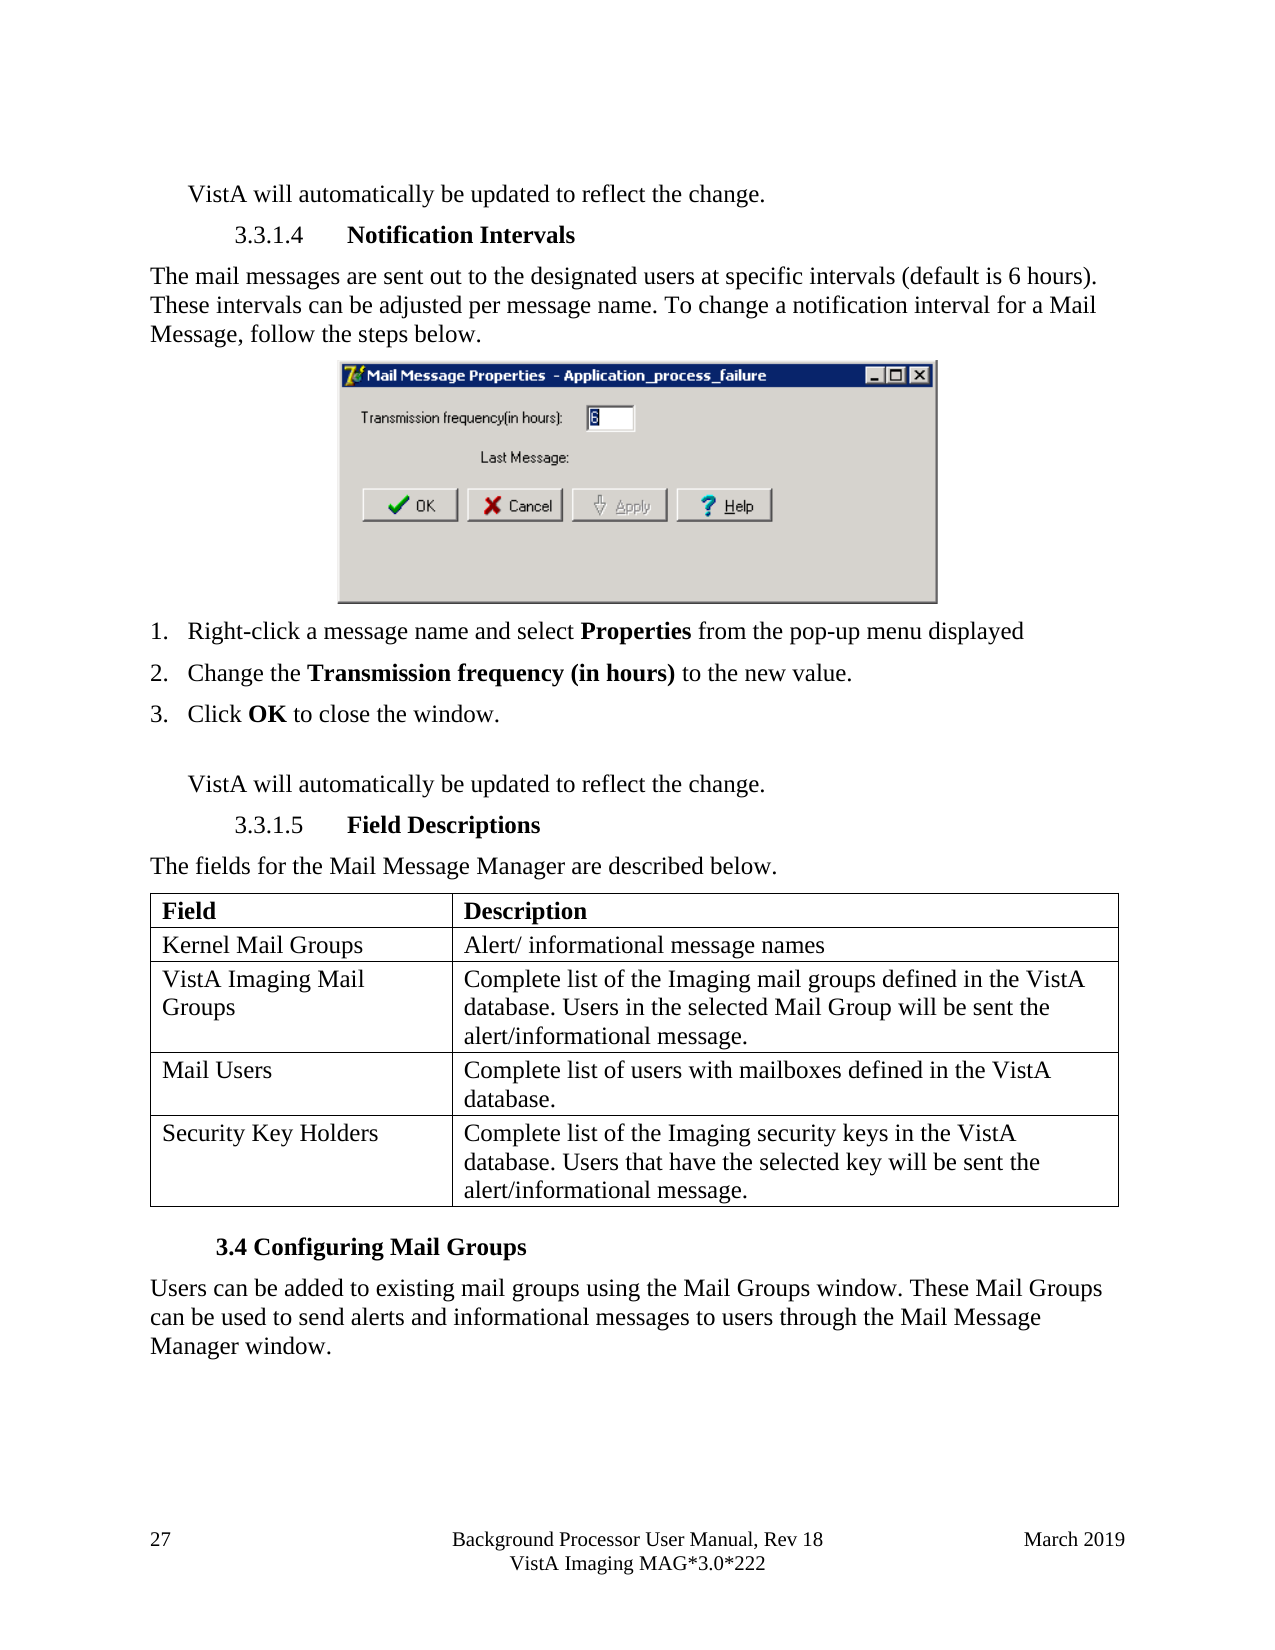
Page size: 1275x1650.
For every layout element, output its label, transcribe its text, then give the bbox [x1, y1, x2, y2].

list Change the Transmission frequency (in hours) to the new value. [150, 658, 1125, 686]
text VistA will automatically be updated to reflect the change. [187, 740, 1125, 798]
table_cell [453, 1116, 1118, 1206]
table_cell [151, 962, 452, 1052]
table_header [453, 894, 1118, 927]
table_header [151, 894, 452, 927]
list Click OK to close the window. [150, 699, 1125, 728]
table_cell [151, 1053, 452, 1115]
text The mail messages are sent out to the designated users at specific intervals (default is 6 hours). These intervals can be adjusted per message name. To change a notification interval for a Mail Message, follow the steps below. [150, 261, 1125, 347]
subtitle Notification Intervals [234, 220, 1125, 249]
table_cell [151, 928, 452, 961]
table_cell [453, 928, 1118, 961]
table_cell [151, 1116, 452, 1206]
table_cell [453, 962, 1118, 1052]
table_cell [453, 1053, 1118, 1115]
list Right-click a message name and select Properties from the pop-up menu displayed [150, 616, 1125, 645]
text The fields for the Mail Message Manager are described below. [150, 851, 1125, 880]
subtitle Field Descriptions [234, 810, 1125, 839]
text Users can be added to existing mail groups using the Mail Groups window. These Mail Groups can be used to send alerts and informational messages to users through the Mail Message Manager window. [150, 1273, 1125, 1360]
picture [337, 360, 938, 604]
text VistA will automatically be updated to reflect the change. [187, 150, 1125, 207]
subtitle Configuring Mail Groups [216, 1232, 1125, 1261]
